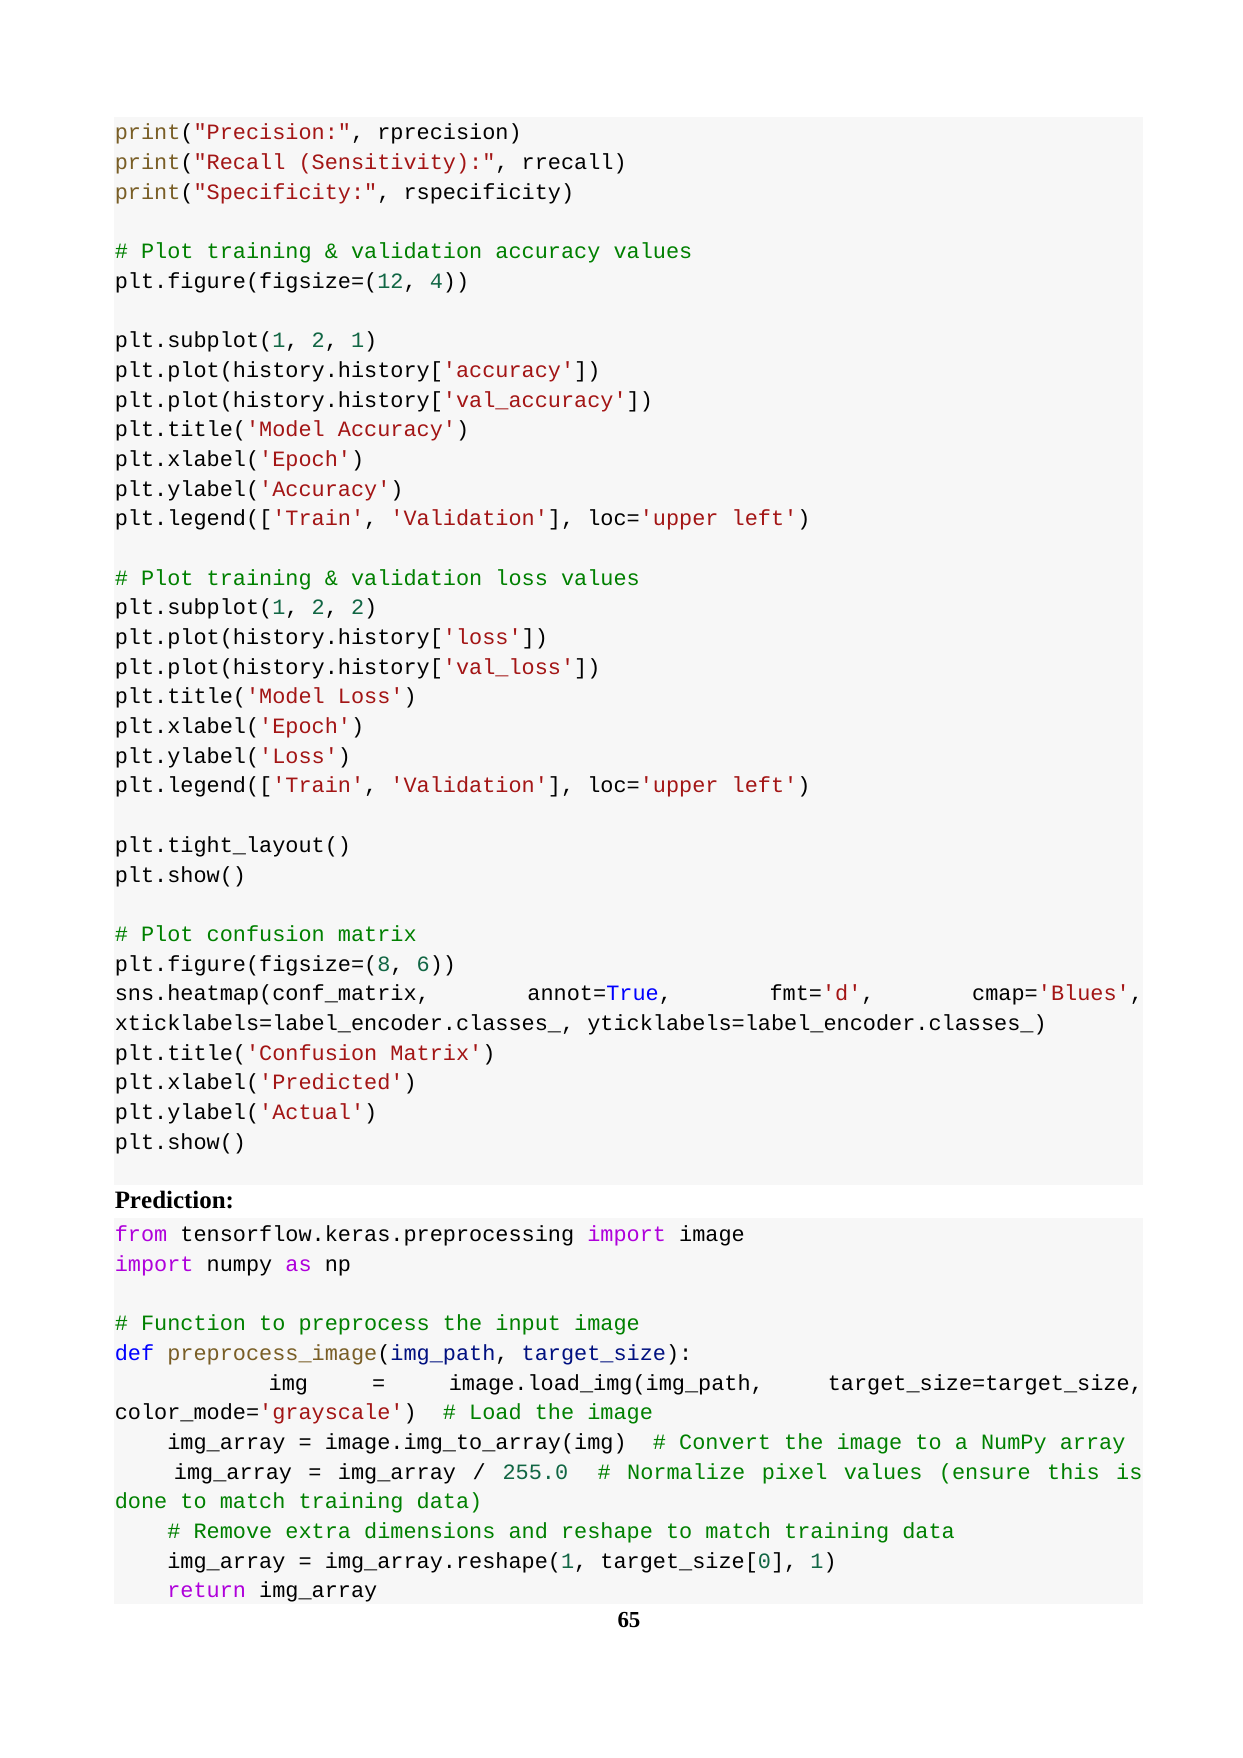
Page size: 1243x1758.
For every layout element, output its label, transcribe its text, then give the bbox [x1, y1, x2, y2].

text plt.title('Model Loss') [114, 681, 1143, 710]
text plt.tight_layout() [114, 829, 1143, 859]
text img = image.load_img(img_path, target_size=target_size, color_mode='grayscale') # Load the image [114, 1367, 1143, 1426]
text print("Precision:", rprecision) [114, 117, 1143, 146]
text # Remove extra dimensions and reshape to match training data [114, 1515, 1143, 1545]
text import numpy as np [114, 1248, 1143, 1278]
text print("Recall (Sensitivity):", rrecall) [114, 146, 1143, 176]
text img_array = img_array.reshape(1, target_size[0], 1) [114, 1545, 1143, 1575]
text # Plot training & validation accuracy values [114, 235, 1143, 265]
text plt.xlabel('Epoch') [114, 710, 1143, 740]
text img_array = image.img_to_array(img) # Convert the image to a NumPy array [114, 1426, 1143, 1456]
text img_array = img_array / 255.0 # Normalize pixel values (ensure this is done to match training data) [114, 1456, 1143, 1515]
text plt.title('Model Accuracy') [114, 413, 1143, 443]
text return img_array [114, 1575, 1143, 1604]
text plt.legend(['Train', 'Validation'], loc='upper left') [114, 770, 1143, 799]
text sns.heatmap(conf_matrix, annot=True, fmt='d', cmap='Blues', xticklabels=label_encoder.classes_, yticklabels=label_encoder.classes_) [114, 978, 1143, 1037]
text plt.show() [114, 1126, 1143, 1156]
text plt.legend(['Train', 'Validation'], loc='upper left') [114, 503, 1143, 532]
text def preprocess_image(img_path, target_size): [114, 1337, 1143, 1367]
text # Plot training & validation loss values [114, 562, 1143, 592]
text from tensorflow.keras.preprocessing import image [114, 1218, 1143, 1248]
text plt.plot(history.history['accuracy']) [114, 354, 1143, 384]
text plt.plot(history.history['val_loss']) [114, 651, 1143, 681]
text plt.show() [114, 859, 1143, 888]
text plt.ylabel('Loss') [114, 740, 1143, 770]
text plt.plot(history.history['val_accuracy']) [114, 384, 1143, 413]
text print("Specificity:", rspecificity) [114, 176, 1143, 206]
text # Function to preprocess the input image [114, 1307, 1143, 1337]
text plt.subplot(1, 2, 1) [114, 324, 1143, 354]
text plt.ylabel('Accuracy') [114, 473, 1143, 503]
text plt.xlabel('Predicted') [114, 1067, 1143, 1096]
text Prediction: [114, 1185, 1143, 1214]
text plt.xlabel('Epoch') [114, 443, 1143, 473]
text plt.figure(figsize=(12, 4)) [114, 265, 1143, 295]
text plt.plot(history.history['loss']) [114, 621, 1143, 651]
text plt.subplot(1, 2, 2) [114, 592, 1143, 621]
text plt.ylabel('Actual') [114, 1096, 1143, 1126]
text plt.figure(figsize=(8, 6)) [114, 948, 1143, 978]
text # Plot confusion matrix [114, 918, 1143, 948]
text plt.title('Confusion Matrix') [114, 1037, 1143, 1067]
